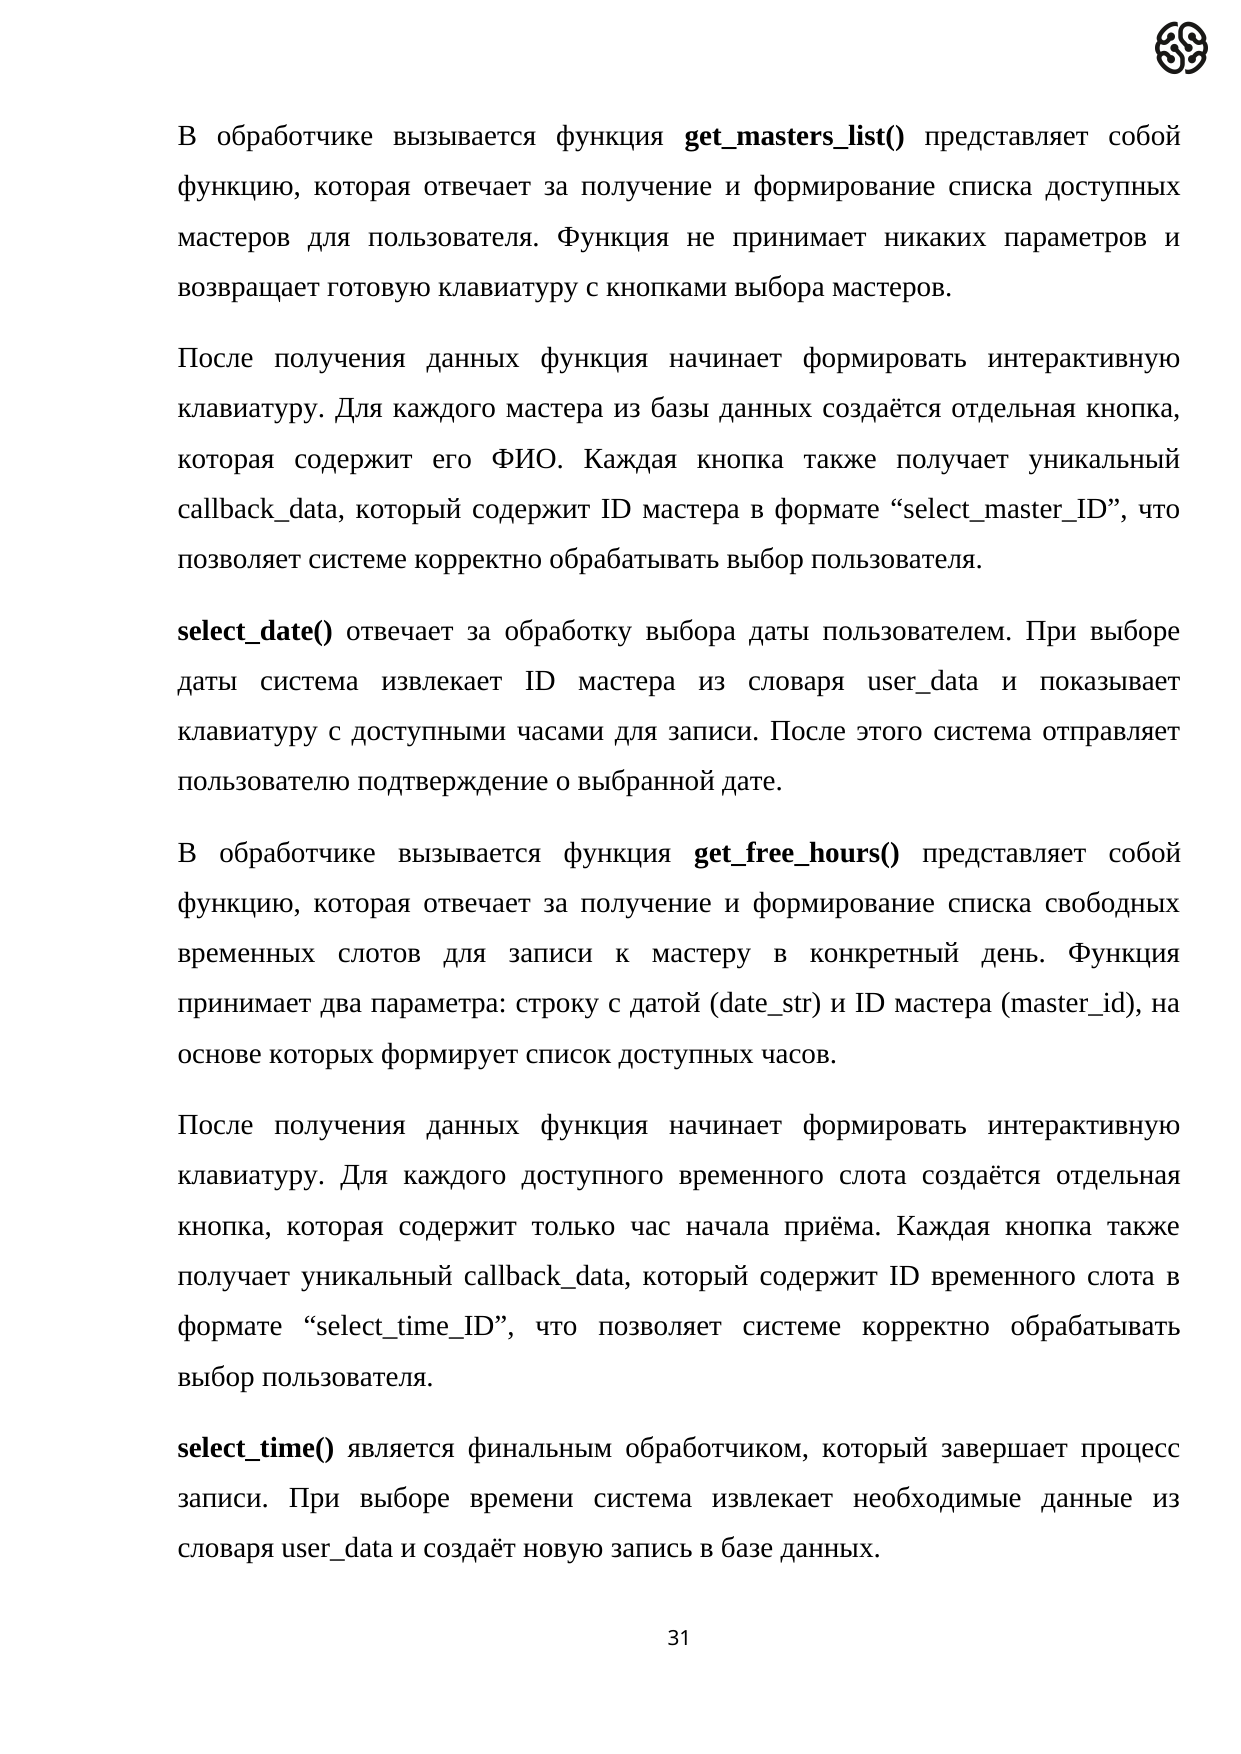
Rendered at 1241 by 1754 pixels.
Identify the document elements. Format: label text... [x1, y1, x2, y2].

picture [1155, 21, 1208, 75]
text select_time() является финальным обработчиком, который завершает процесс записи. При выборе времени система извлекает необходимые данные из словаря user_data и создаёт новую запись в базе данных. [177, 1430, 1181, 1564]
text После получения данных функция начинает формировать интерактивную клавиатуру. Для каждого мастера из базы данных создаётся отдельная кнопка, которая содержит его ФИО. Каждая кнопка также получает уникальный callback_data, который содержит ID мастера в формате “select_master_ID”, что позволяет системе корректно обрабатывать выбор пользователя. [177, 340, 1181, 575]
text select_date() отвечает за обработку выбора даты пользователем. При выборе даты система извлекает ID мастера из словаря user_data и показывает клавиатуру с доступными часами для записи. После этого система отправляет пользователю подтверждение о выбранной дате. [177, 613, 1181, 797]
text В обработчике вызывается функция get_free_hours() представляет собой функцию, которая отвечает за получение и формирование списка свободных временных слотов для записи к мастеру в конкретный день. Функция принимает два параметра: строку с датой (date_str) и ID мастера (master_id), на основе которых формирует список доступных часов. [177, 835, 1181, 1069]
text После получения данных функция начинает формировать интерактивную клавиатуру. Для каждого доступного временного слота создаётся отдельная кнопка, которая содержит только час начала приёма. Каждая кнопка также получает уникальный callback_data, который содержит ID временного слота в формате “select_time_ID”, что позволяет системе корректно обрабатывать выбор пользователя. [177, 1107, 1181, 1392]
text В обработчике вызывается функция get_masters_list() представляет собой функцию, которая отвечает за получение и формирование списка доступных мастеров для пользователя. Функция не принимает никаких параметров и возвращает готовую клавиатуру с кнопками выбора мастеров. [177, 118, 1181, 303]
